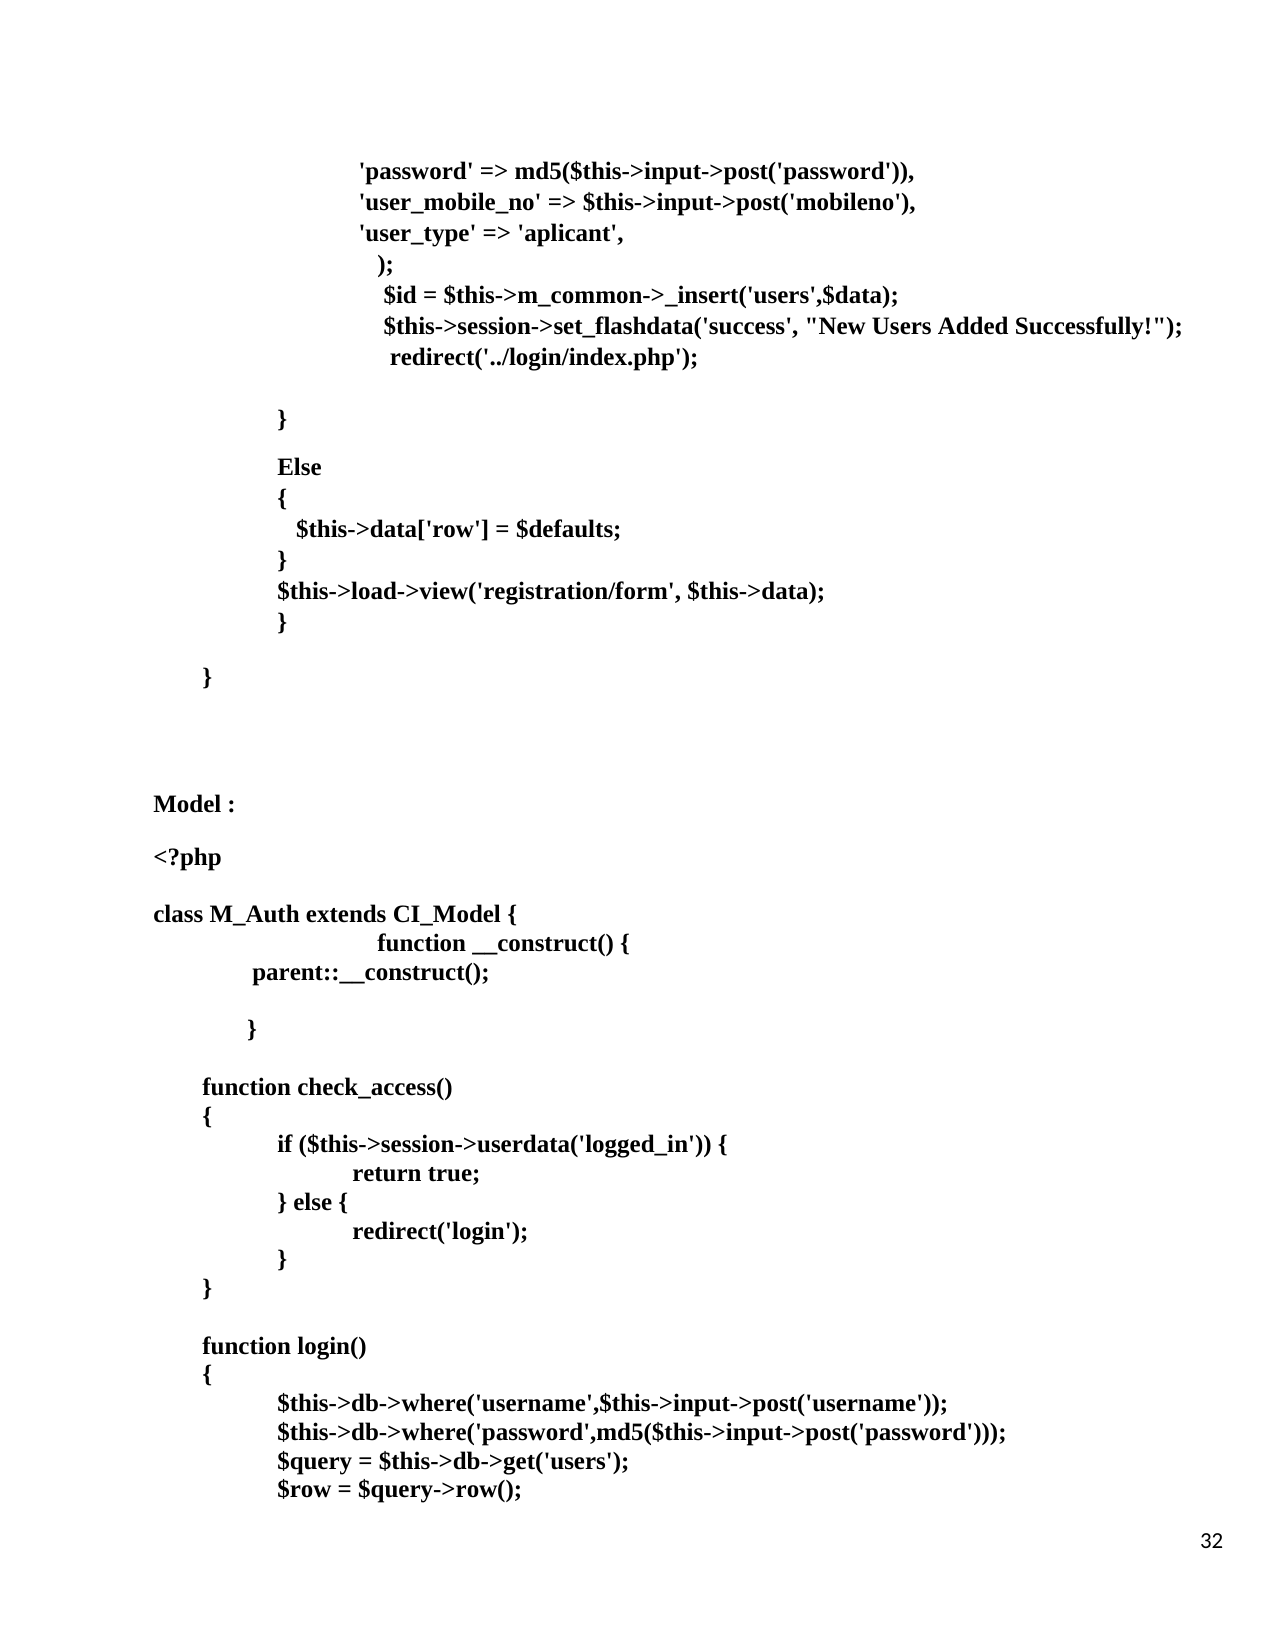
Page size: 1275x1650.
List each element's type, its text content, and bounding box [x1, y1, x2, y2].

text $this->load->view('registration/form', $this->data); [127, 576, 1223, 604]
text function check_access() [153, 1072, 1223, 1101]
text Else [127, 452, 1223, 480]
text if ($this->session->userdata('logged_in')) { [153, 1129, 1223, 1158]
text } [153, 1014, 1223, 1043]
text { [127, 483, 1223, 511]
text 'password' => md5($this->input->post('password')), [127, 156, 1223, 185]
text $this->data['row'] = $defaults; [127, 514, 1223, 542]
text } else { [153, 1187, 1223, 1216]
text redirect('../login/index.php'); [127, 342, 1223, 371]
text $row = $query->row(); [153, 1474, 1223, 1503]
text } [153, 1244, 1223, 1273]
text class M_Auth extends CI_Model { [153, 899, 1223, 928]
text $this->db->where('username',$this->input->post('username')); [153, 1388, 1223, 1417]
text 'user_type' => 'aplicant', [127, 218, 1223, 247]
text } [127, 545, 1223, 573]
text Model : [153, 789, 1223, 818]
text parent::__construct(); [127, 957, 1223, 986]
text $this->db->where('password',md5($this->input->post('password'))); [153, 1417, 1223, 1446]
text } [153, 1273, 1223, 1302]
text function login() [153, 1331, 1223, 1359]
text 'user_mobile_no' => $this->input->post('mobileno'), [127, 187, 1223, 216]
text function __construct() { [127, 928, 1223, 957]
text { [153, 1359, 1223, 1388]
text $id = $this->m_common->_insert('users',$data); [127, 280, 1223, 309]
text } [127, 607, 1223, 636]
text <?php [153, 842, 1223, 871]
text } [127, 404, 1223, 433]
text $this->session->set_flashdata('success', "New Users Added Successfully!"); [127, 311, 1223, 340]
text { [153, 1101, 1223, 1129]
text redirect('login'); [153, 1216, 1223, 1244]
text ); [127, 249, 1223, 278]
text $query = $this->db->get('users'); [153, 1446, 1223, 1474]
text return true; [153, 1158, 1223, 1187]
text } [127, 662, 1223, 691]
